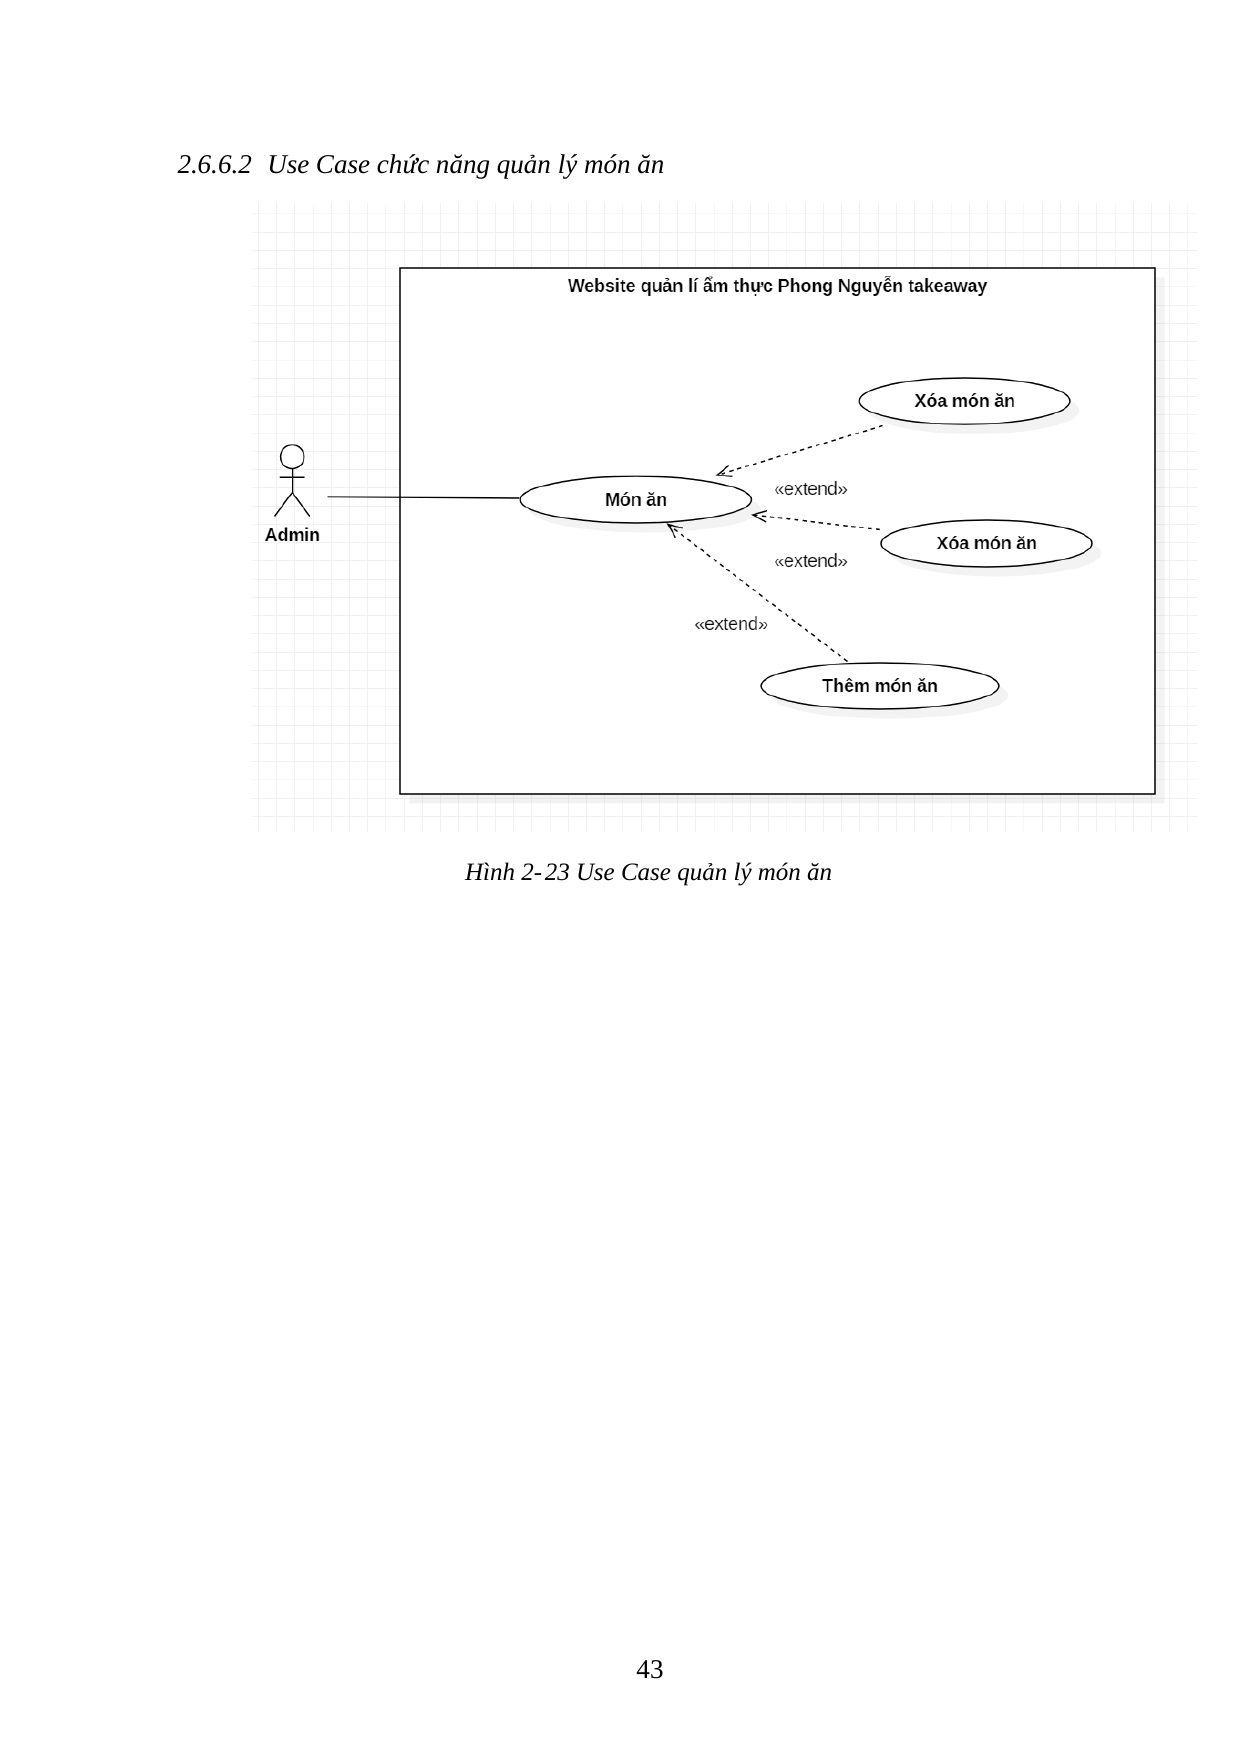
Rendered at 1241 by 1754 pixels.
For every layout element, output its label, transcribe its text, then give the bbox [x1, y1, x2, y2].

picture [252, 203, 1198, 832]
subtitle Use Case chức năng quản lý món ăn [177, 148, 1122, 179]
